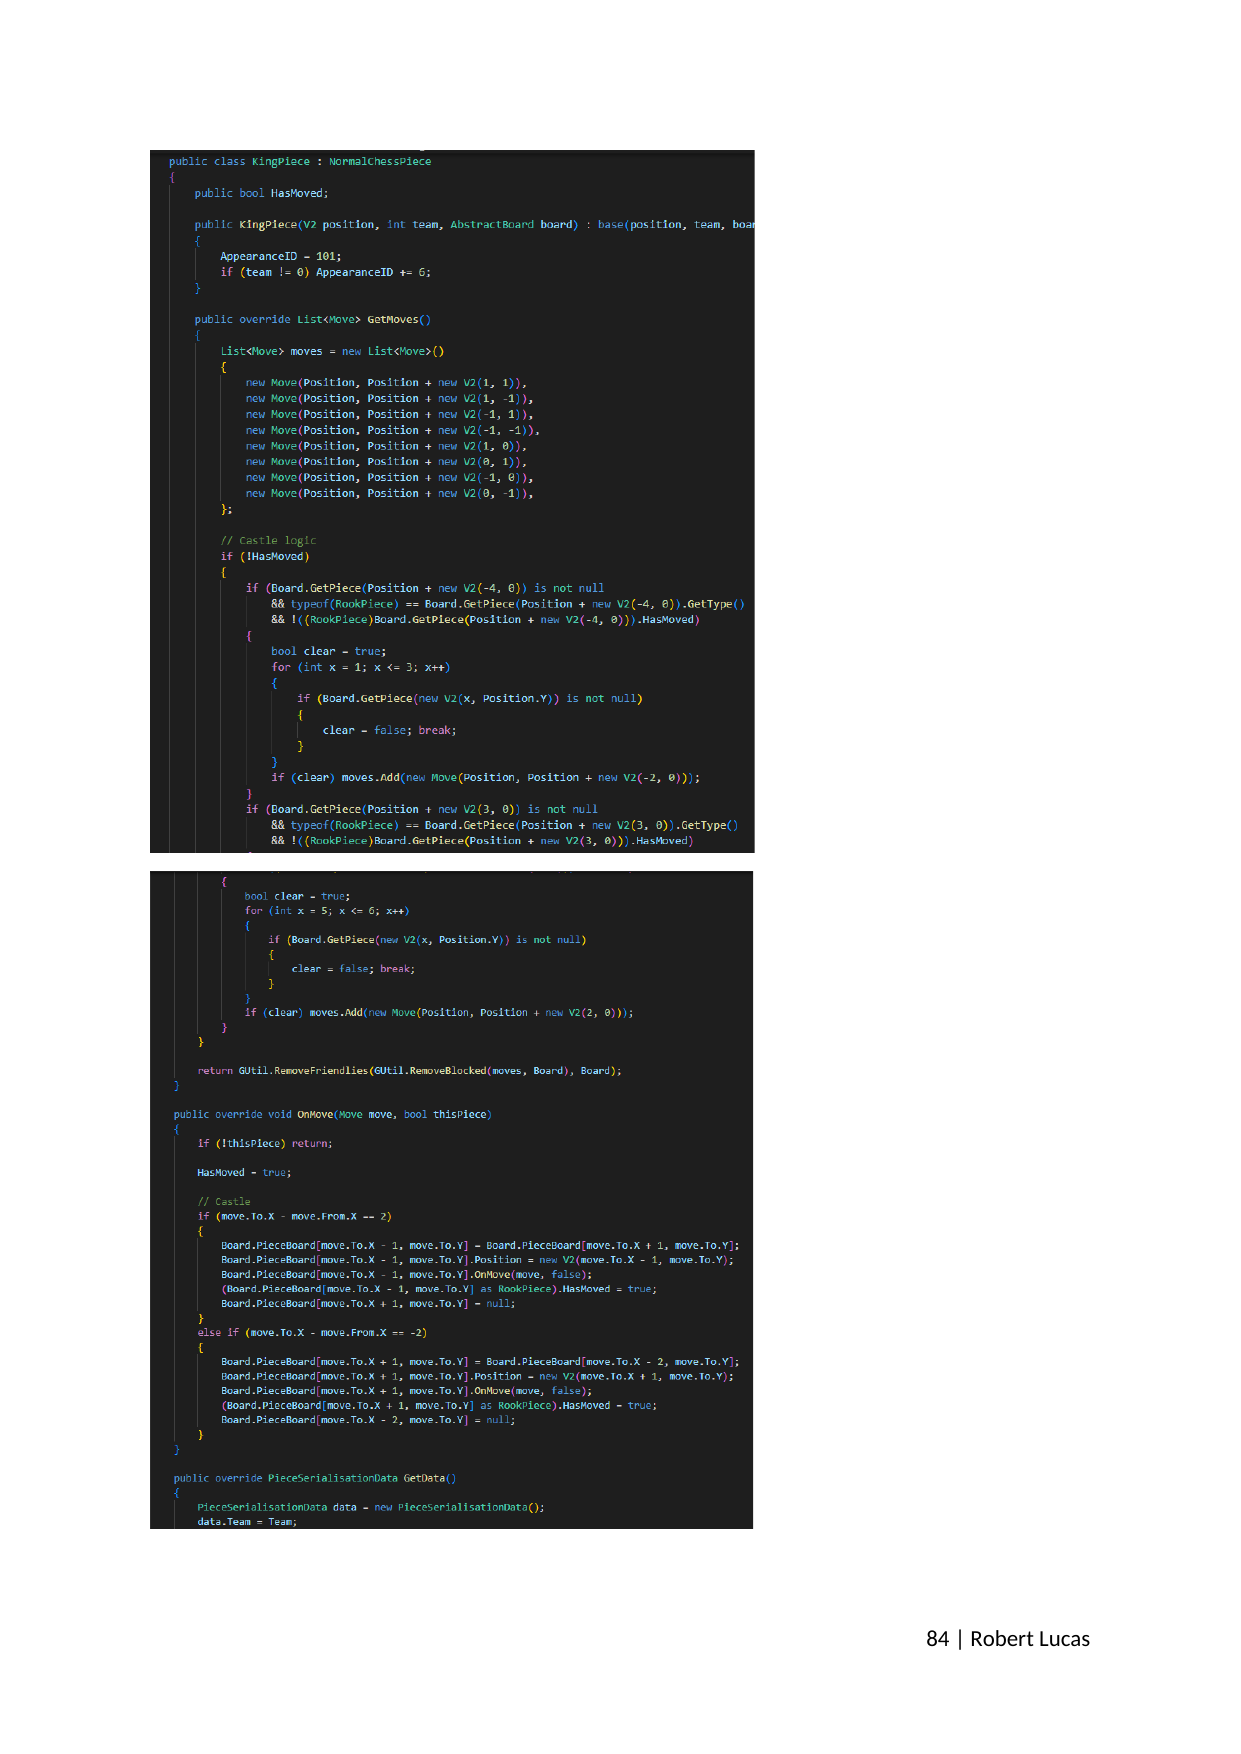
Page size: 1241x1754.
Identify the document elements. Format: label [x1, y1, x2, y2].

picture [150, 871, 754, 1529]
picture [150, 150, 755, 853]
